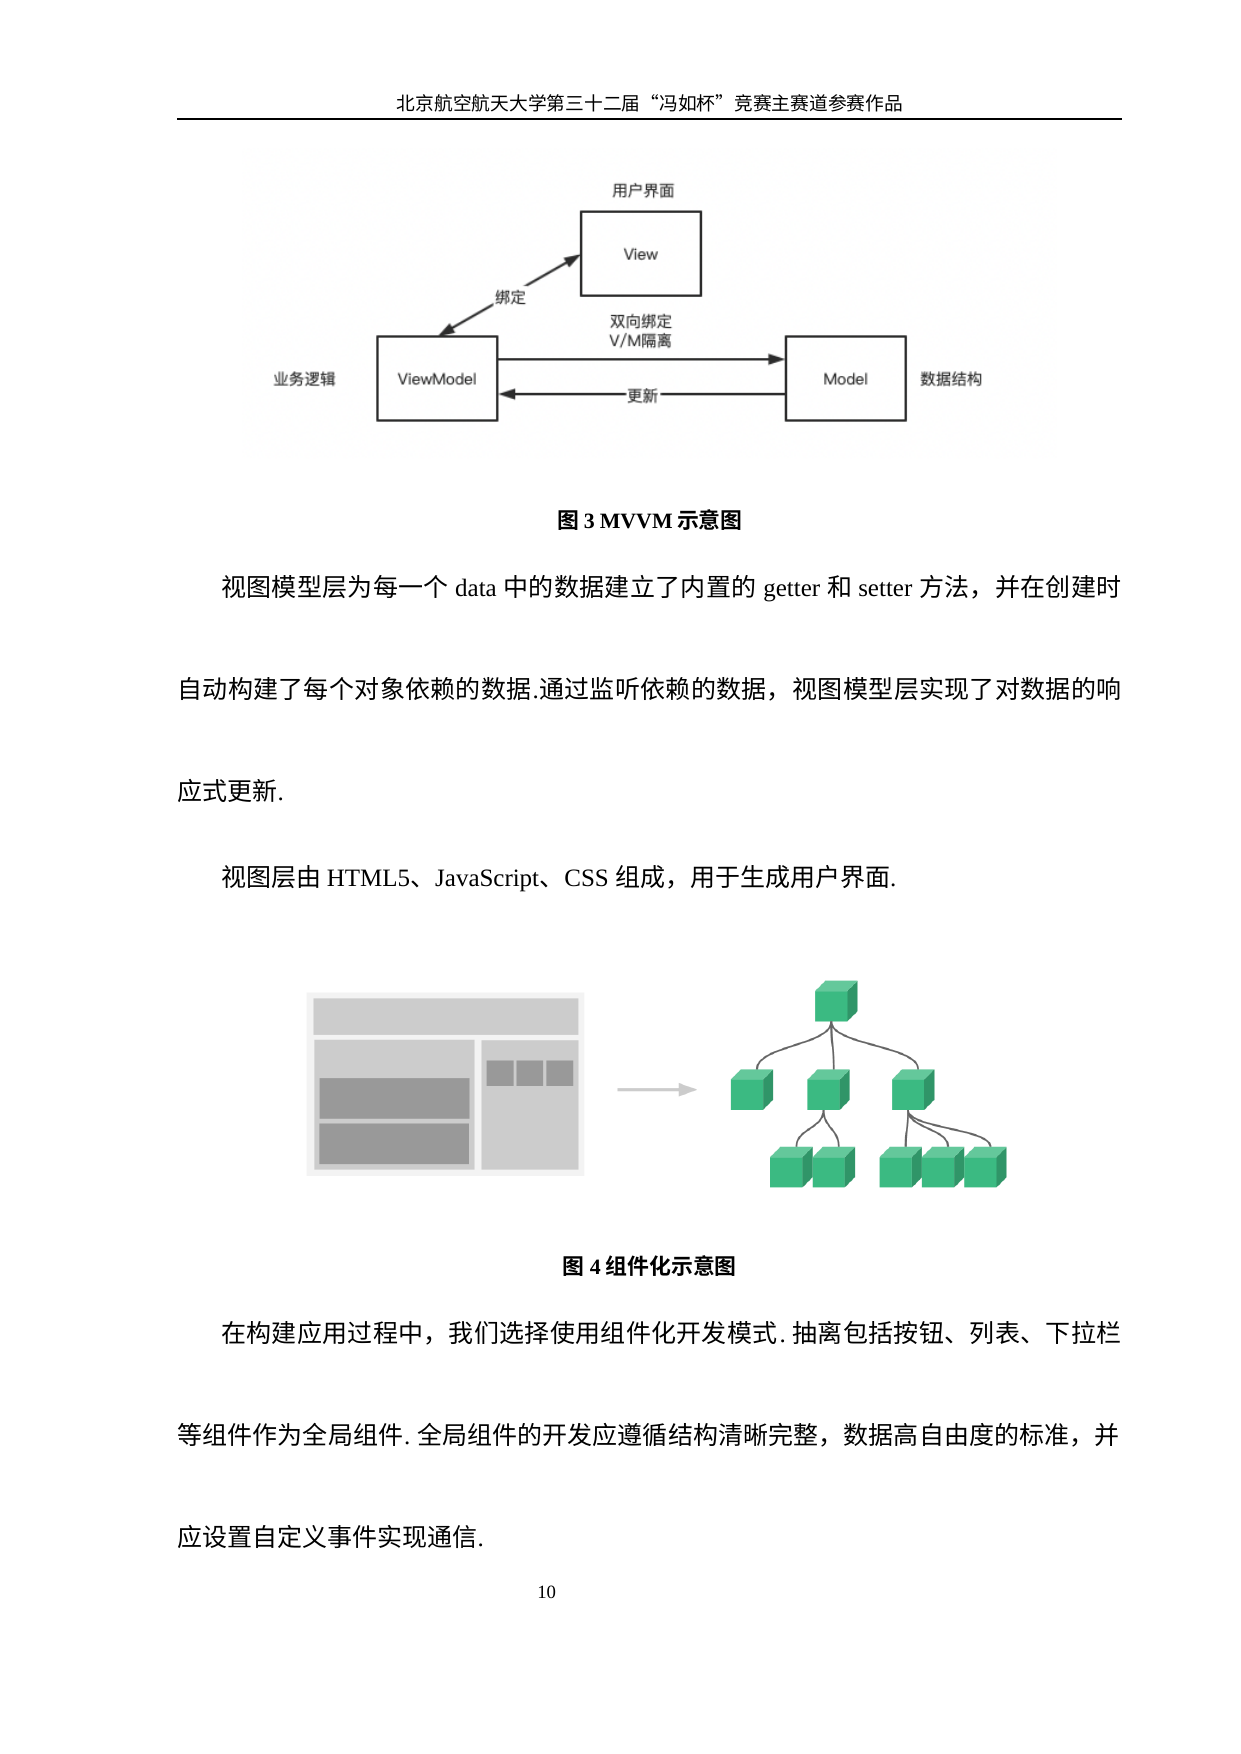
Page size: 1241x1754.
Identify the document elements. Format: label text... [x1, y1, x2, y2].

picture [241, 148, 1058, 459]
picture [266, 927, 1054, 1233]
text 视图模型层为每一个 data 中的数据建立了内置的 getter 和 setter 方法，并在创建时自动构建了每个对象依赖的数据.通过监听依赖的数据，视图模型层实现了对数据的响应式更新. [177, 552, 1122, 823]
text 图 3 MVVM示意图 [177, 502, 1122, 536]
text 在构建应用过程中，我们选择使用组件化开发模式. 抽离包括按钮、列表、下拉栏等组件作为全局组件. 全局组件的开发应遵循结构清晰完整，数据高自由度的标准，并应设置自定义事件实现通信. [177, 1297, 1122, 1569]
text 视图层由 HTML5、JavaScript、CSS 组成，用于生成用户界面. [177, 842, 1122, 909]
text 图 4 组件化示意图 [177, 1248, 1122, 1282]
